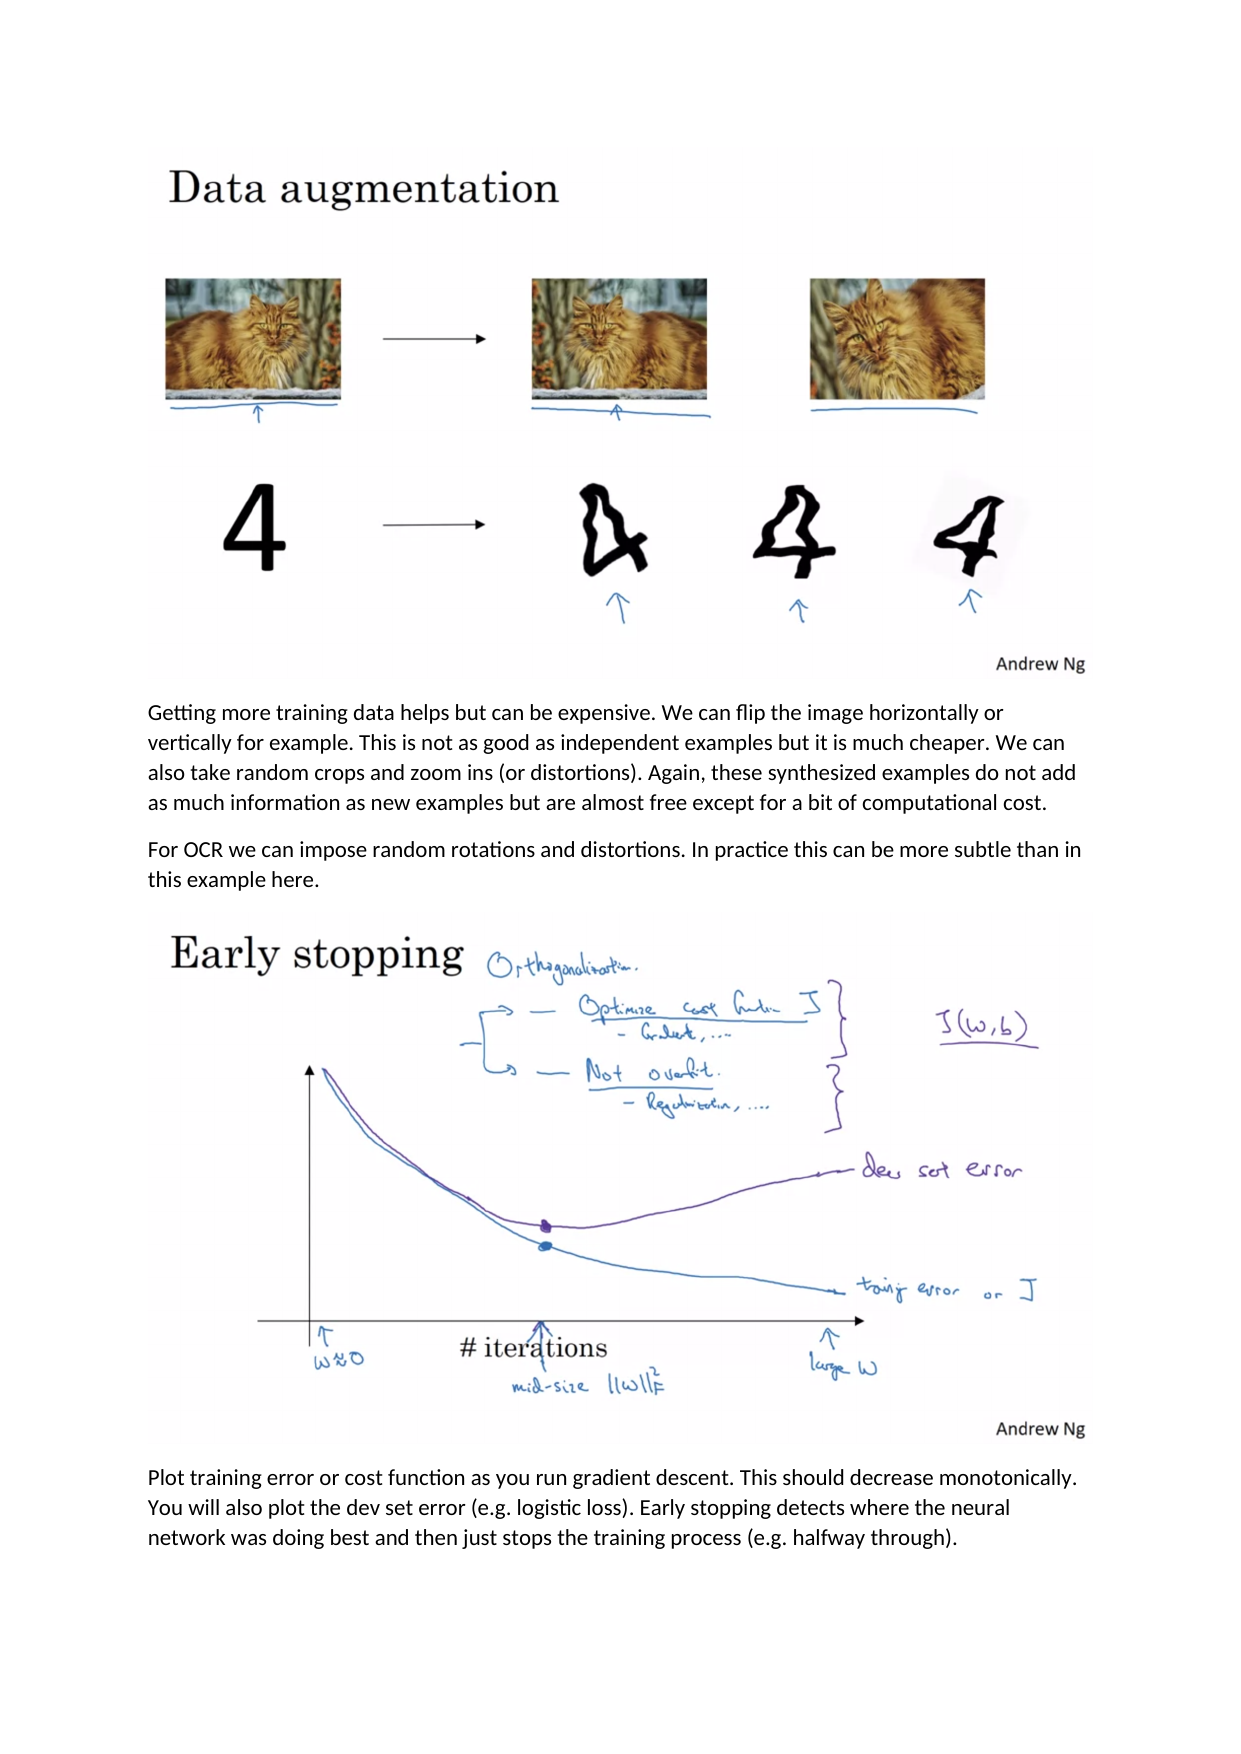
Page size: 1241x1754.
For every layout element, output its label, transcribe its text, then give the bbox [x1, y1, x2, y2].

picture [147, 147, 1093, 679]
text For OCR we can impose random rotations and distortions. In practice this can be more subtle than in this example here. [148, 835, 1093, 893]
text Plot training error or cost function as you run gradient descent. This should decrease monotonically. You will also plot the dev set error (e.g. logistic loss). Early stopping detects where the neural network was doing best and then just stops the training process (e.g. halfway through). [148, 1463, 1093, 1551]
picture [147, 912, 1093, 1444]
text Getting more training data helps but can be expensive. We can flip the image horizontally or vertically for example. This is not as good as independent examples but it is much cheaper. We can also take random crops and zoom ins (or distortions). Again, these synthesized examples do not add as much information as new examples but are almost free except for a bit of computational cost. [148, 698, 1093, 816]
